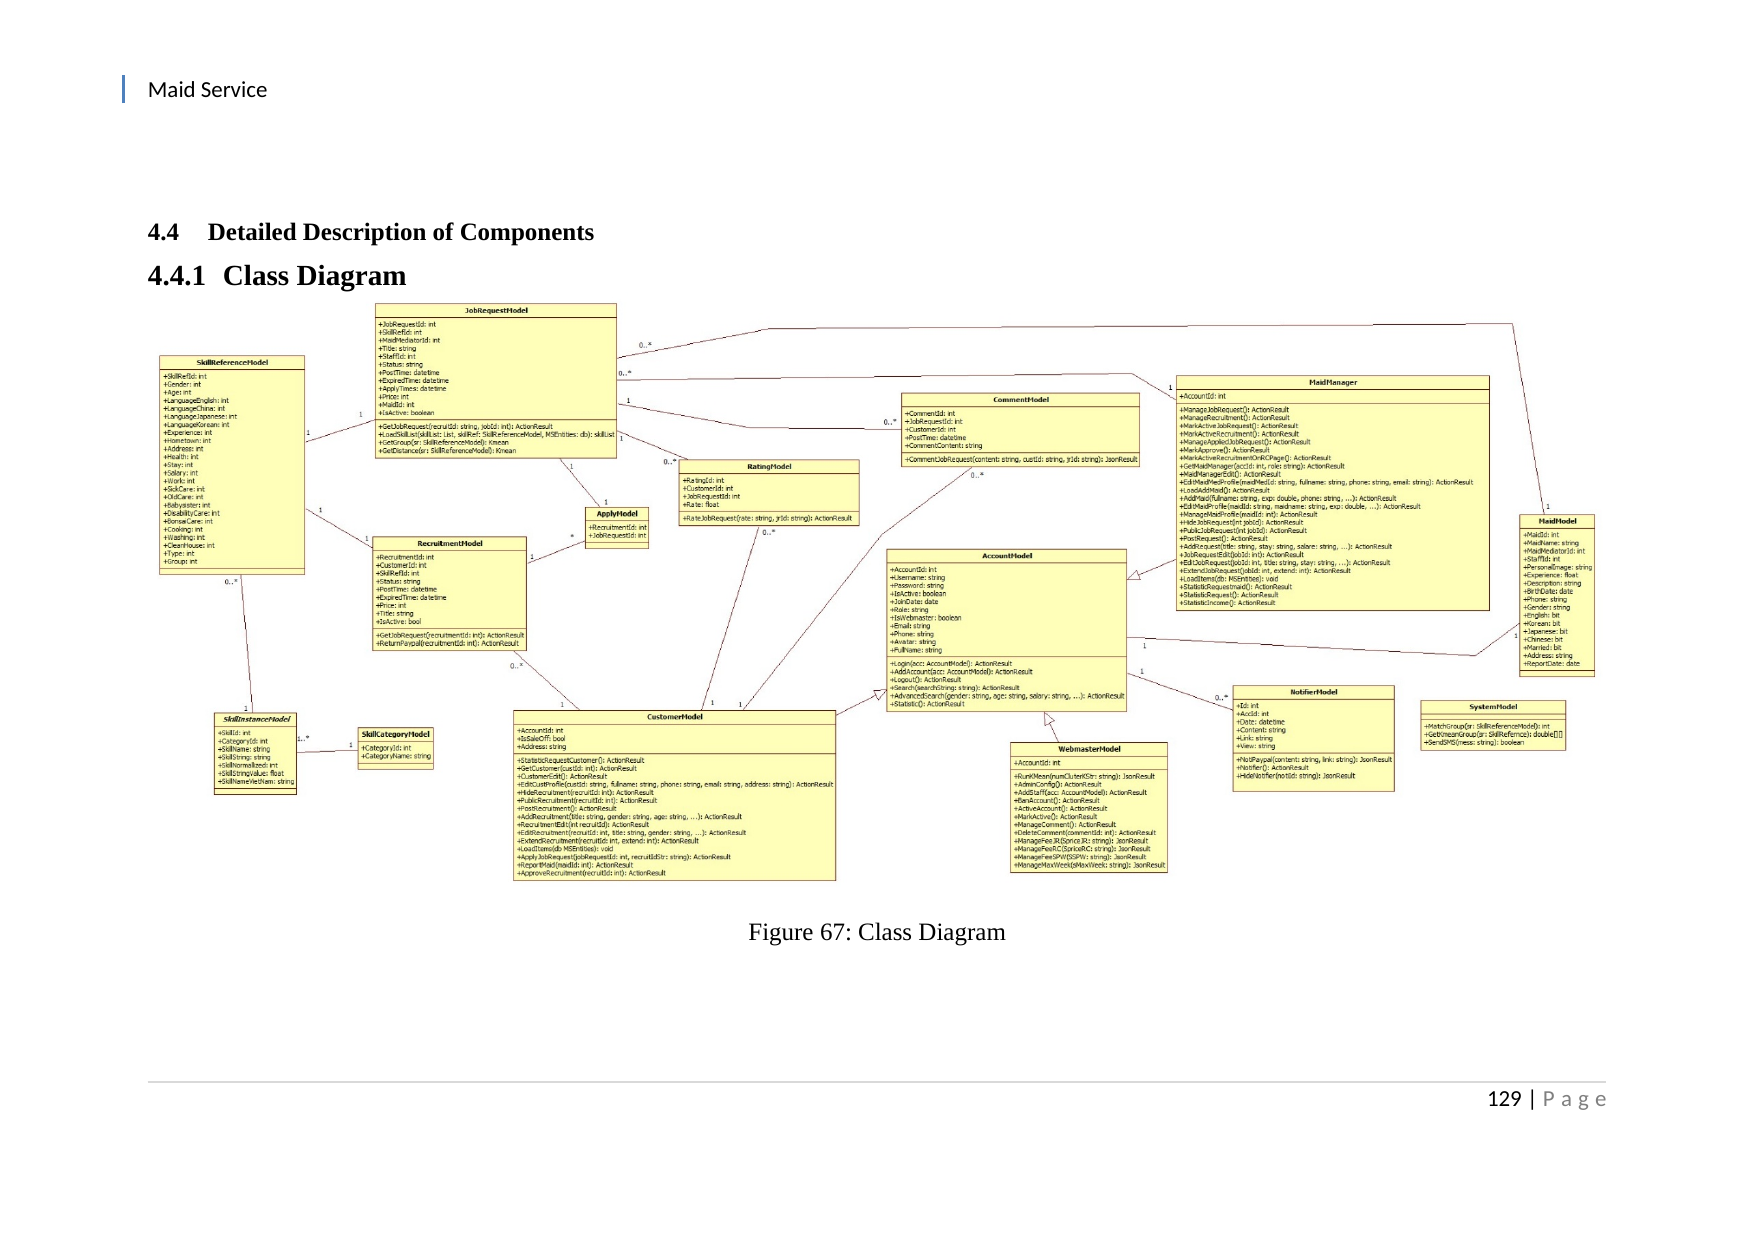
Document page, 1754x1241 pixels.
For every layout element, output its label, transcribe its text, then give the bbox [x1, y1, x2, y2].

subtitle Class Diagram [148, 258, 1606, 292]
text Figure 67: Class Diagram [148, 917, 1606, 946]
picture [147, 292, 1607, 893]
subtitle Detailed Description of Components [148, 217, 1606, 246]
